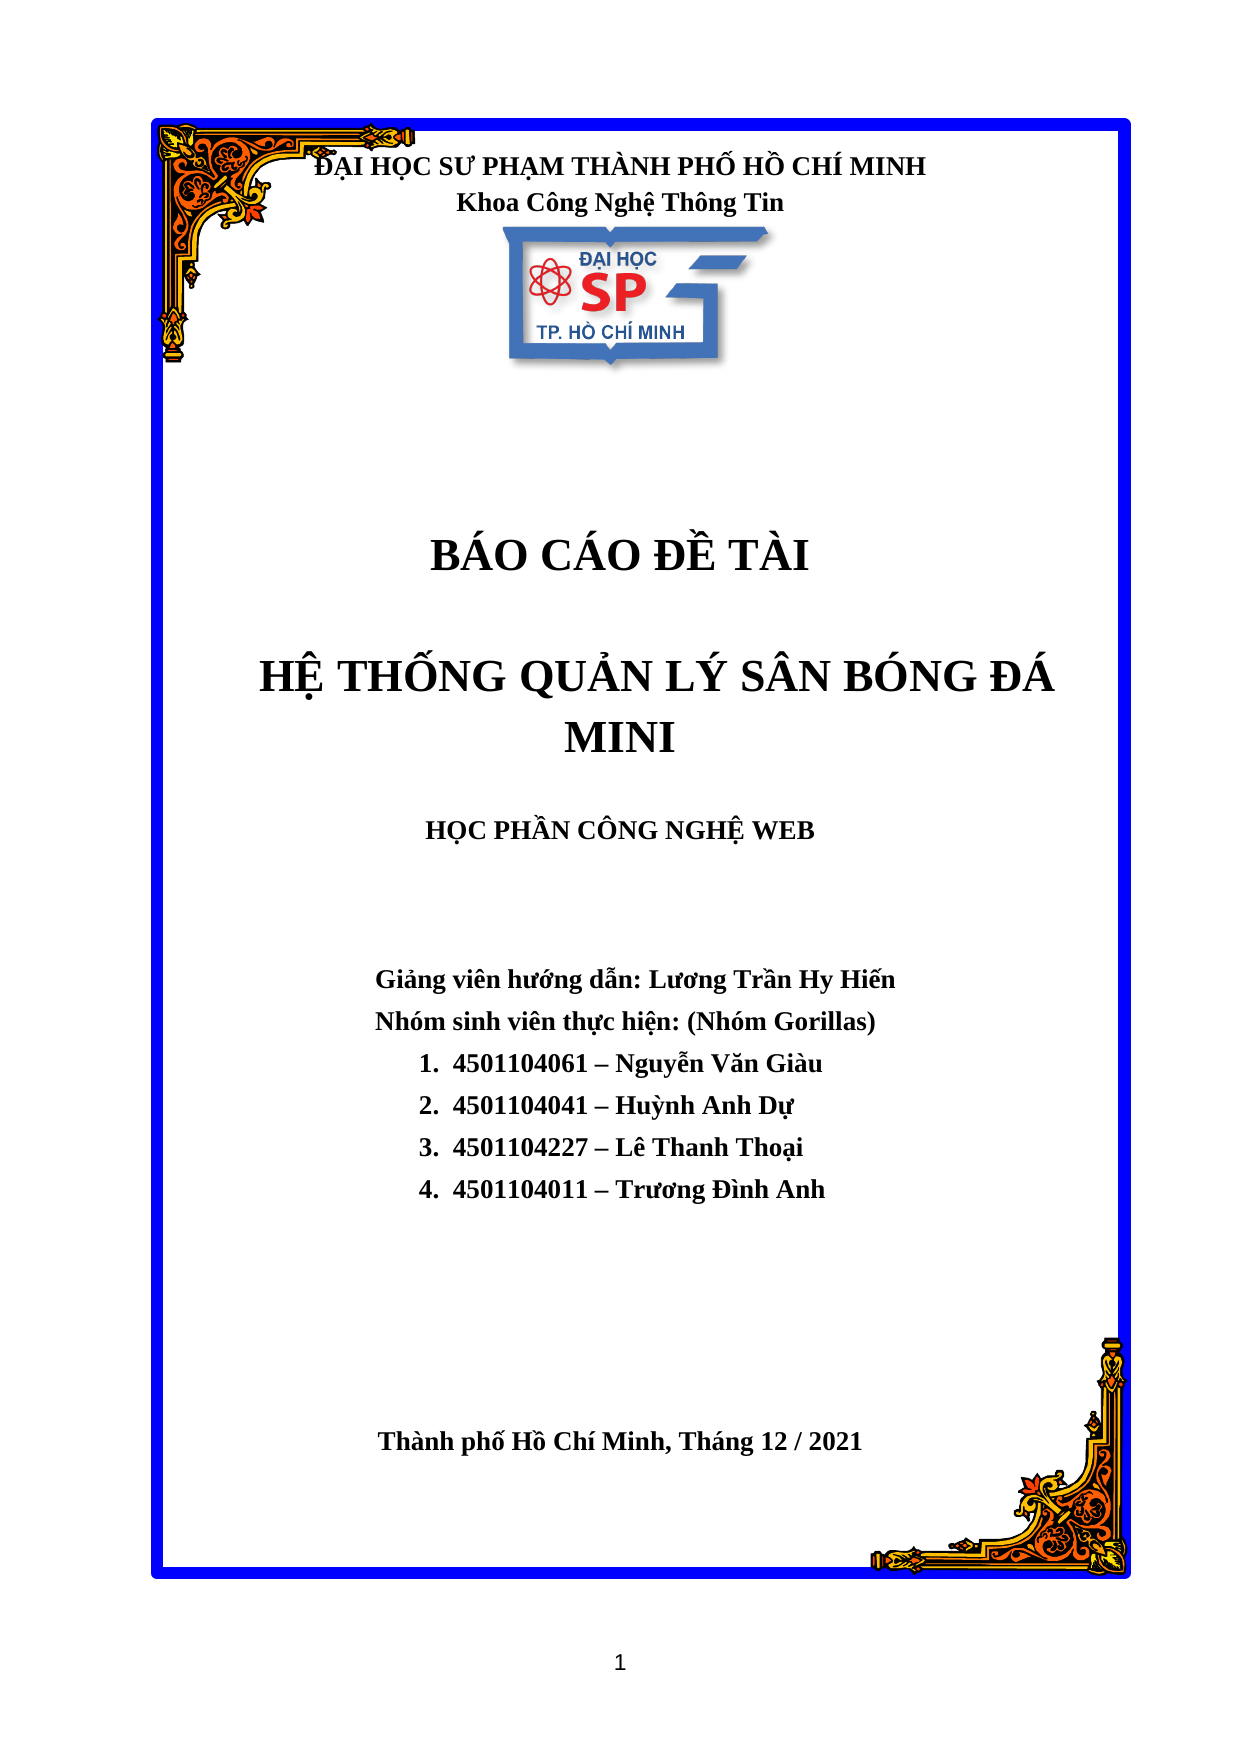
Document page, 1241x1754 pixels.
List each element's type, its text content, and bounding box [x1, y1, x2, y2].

text BÁO CÁO ĐỀ TÀI [150, 528, 1090, 580]
text Nhóm sinh viên thực hiện: (Nhóm Gorillas) [319, 1005, 1015, 1036]
text Giảng viên hướng dẫn: Lương Trần Hy Hiến [300, 963, 1015, 994]
text HỌC PHẦN CÔNG NGHỆ WEB [150, 814, 1090, 845]
text Khoa Công Nghệ Thông Tin [150, 186, 1090, 217]
picture [497, 221, 784, 381]
text 3. 4501104227 – Lê Thanh Thoại [419, 1131, 1090, 1162]
text HỆ THỐNG QUẢN LÝ SÂN BÓNG ĐÁ MINI [150, 649, 1090, 762]
text Thành phố Hồ Chí Minh, Tháng 12 / 2021 [150, 1425, 1090, 1456]
text 2. 4501104041 – Huỳnh Anh Dự [419, 1089, 1090, 1120]
text ĐẠI HỌC SƯ PHẠM THÀNH PHỐ HỒ CHÍ MINH [150, 150, 1090, 181]
text 1. 4501104061 – Nguyễn Văn Giàu [419, 1047, 1090, 1078]
text 4. 4501104011 – Trương Đình Anh [419, 1173, 1090, 1204]
